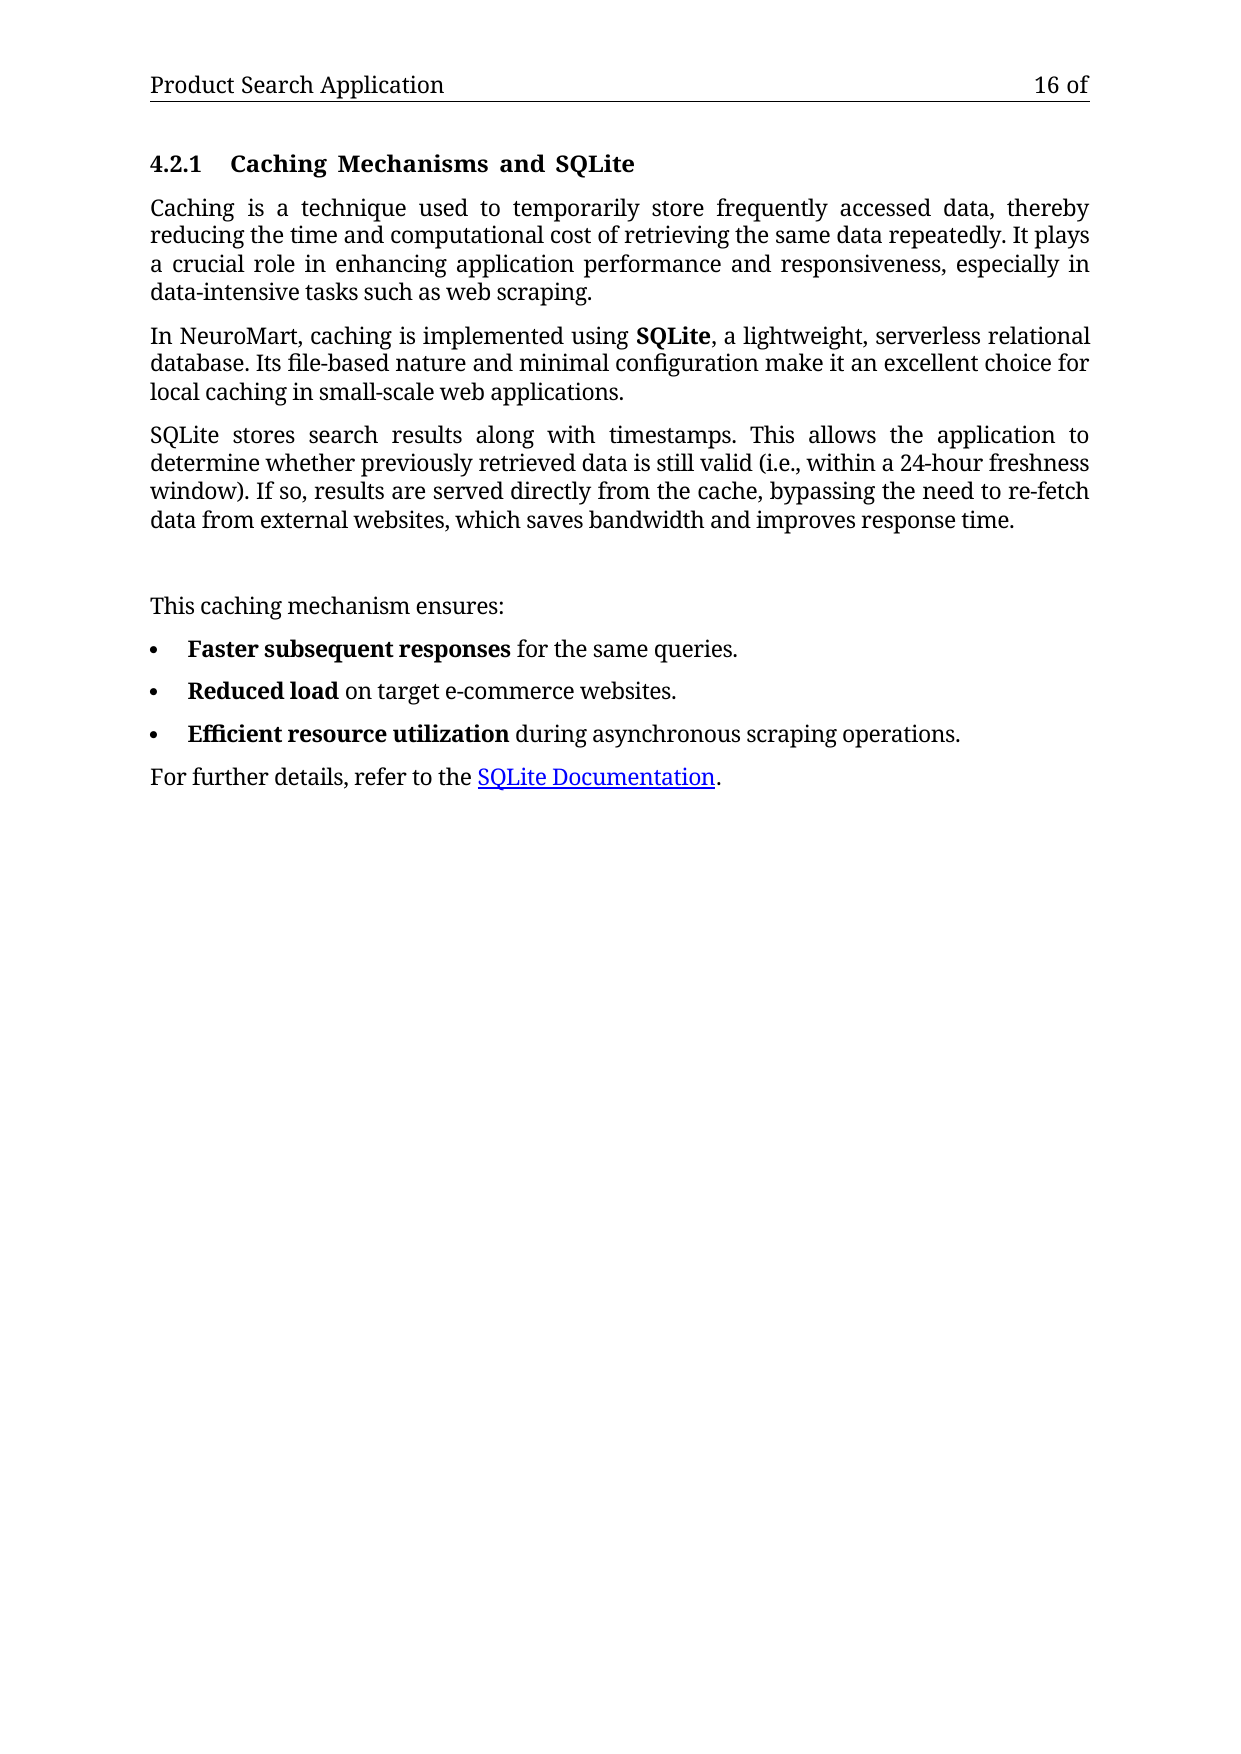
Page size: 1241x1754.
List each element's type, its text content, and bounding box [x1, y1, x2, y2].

text Caching is a technique used to temporarily store frequently accessed data, thereby reducing the time and computational cost of retrieving the same data repeatedly. It plays a crucial role in enhancing application performance and responsiveness, especially in data-intensive tasks such as web scraping. [150, 194, 1091, 308]
text In NeuroMart, caching is implemented using SQLite, a lightweight, serverless relational database. Its file-based nature and minimal configuration make it an excellent choice for local caching in small-scale web applications. [150, 322, 1091, 407]
list Faster subsequent responses for the same queries. [150, 634, 1091, 663]
subtitle Caching Mechanisms and SQLite [150, 148, 1240, 180]
list Efficient resource utilization during asynchronous scraping operations. [150, 719, 1091, 748]
text This caching mechanism ensures: [150, 592, 1091, 620]
text SQLite stores search results along with timestamps. This allows the application to determine whether previously retrieved data is still valid (i.e., within a 24-hour freshness window). If so, results are served directly from the cache, bypassing the need to re-fetch data from external websites, which saves bandwidth and improves response time. [150, 421, 1091, 535]
text For further details, refer to the SQLite Documentation. [150, 762, 1091, 791]
list Reduced load on target e-commerce websites. [150, 677, 1091, 705]
